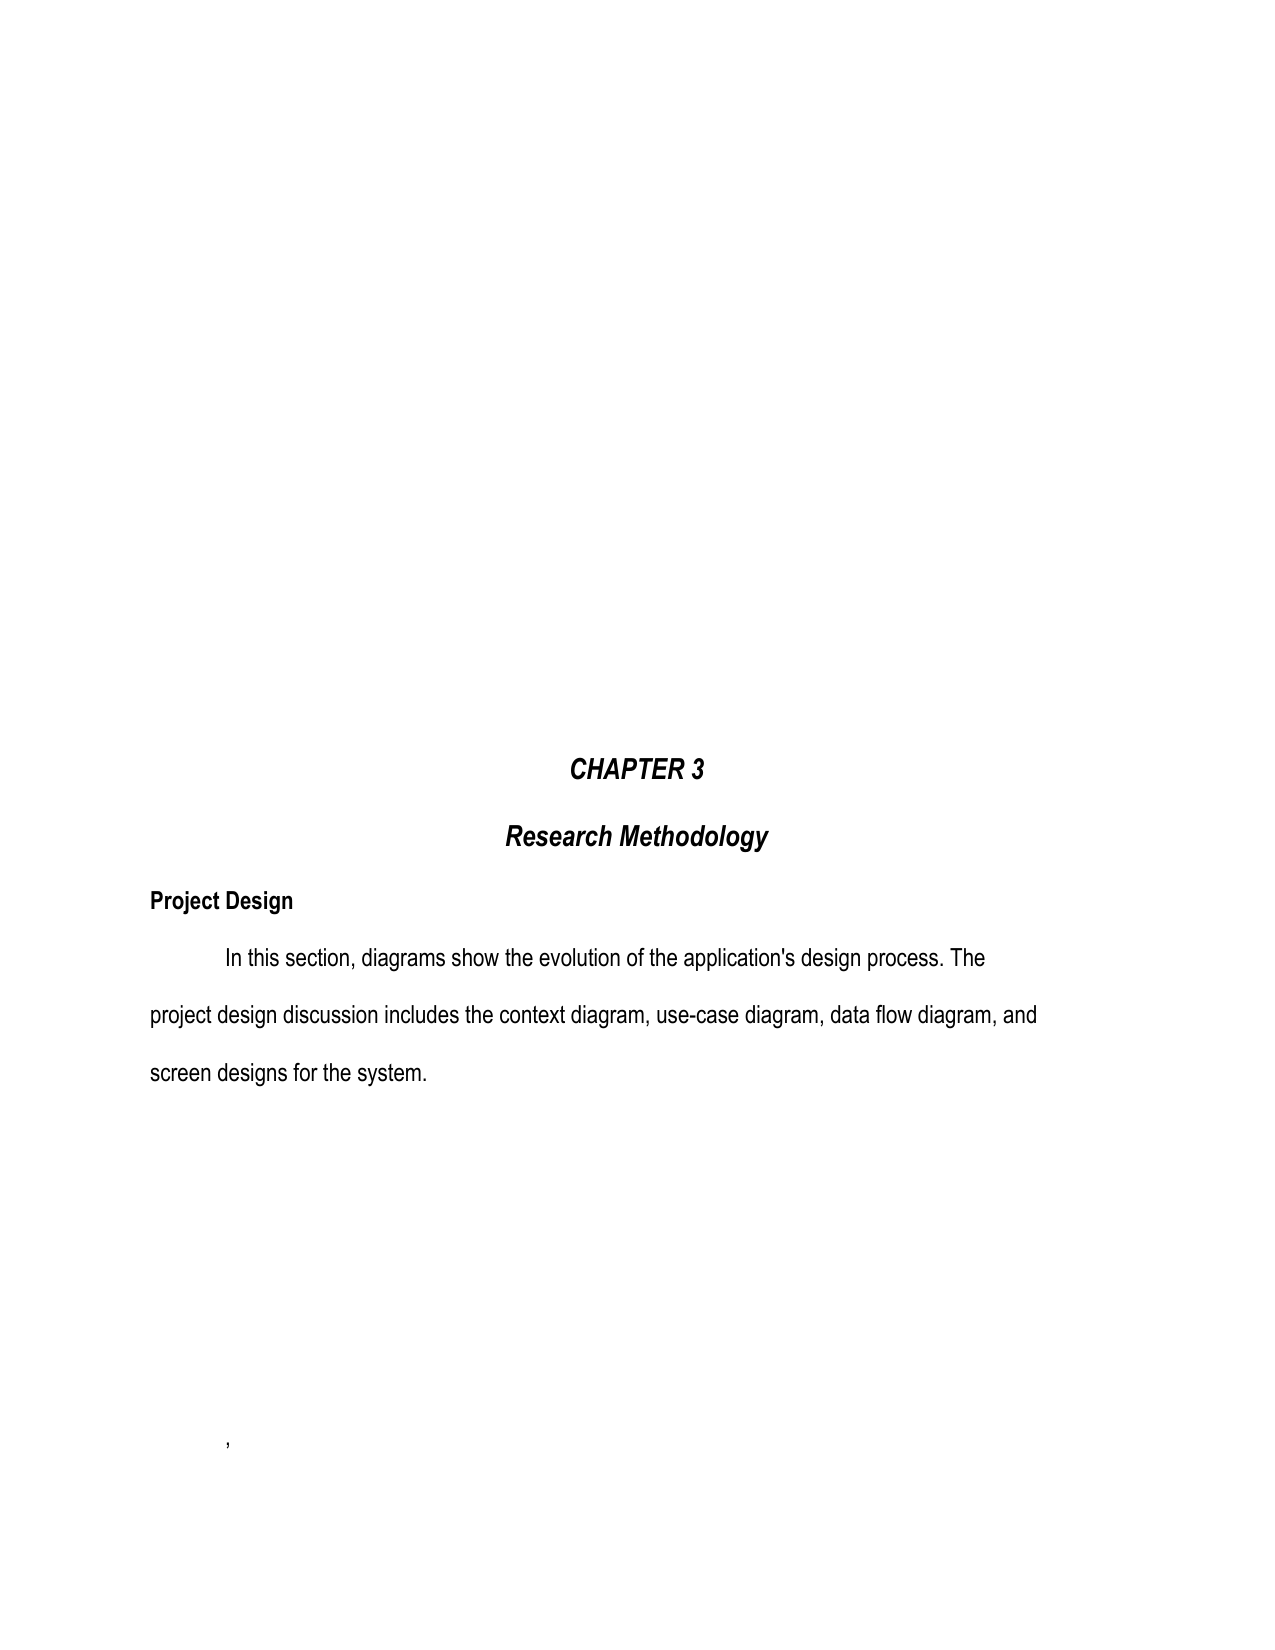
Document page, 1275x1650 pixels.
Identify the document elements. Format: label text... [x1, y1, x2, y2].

text In this section, diagrams show the evolution of the application's design process. The [150, 943, 1125, 972]
text screen designs for the system. [150, 1057, 1125, 1086]
text CHAPTER 3 [150, 752, 1125, 785]
text Project Design [150, 886, 1125, 914]
text project design discussion includes the context diagram, use-case diagram, data flow diagram, and [150, 1000, 1125, 1029]
text Research Methodology [150, 819, 1125, 852]
